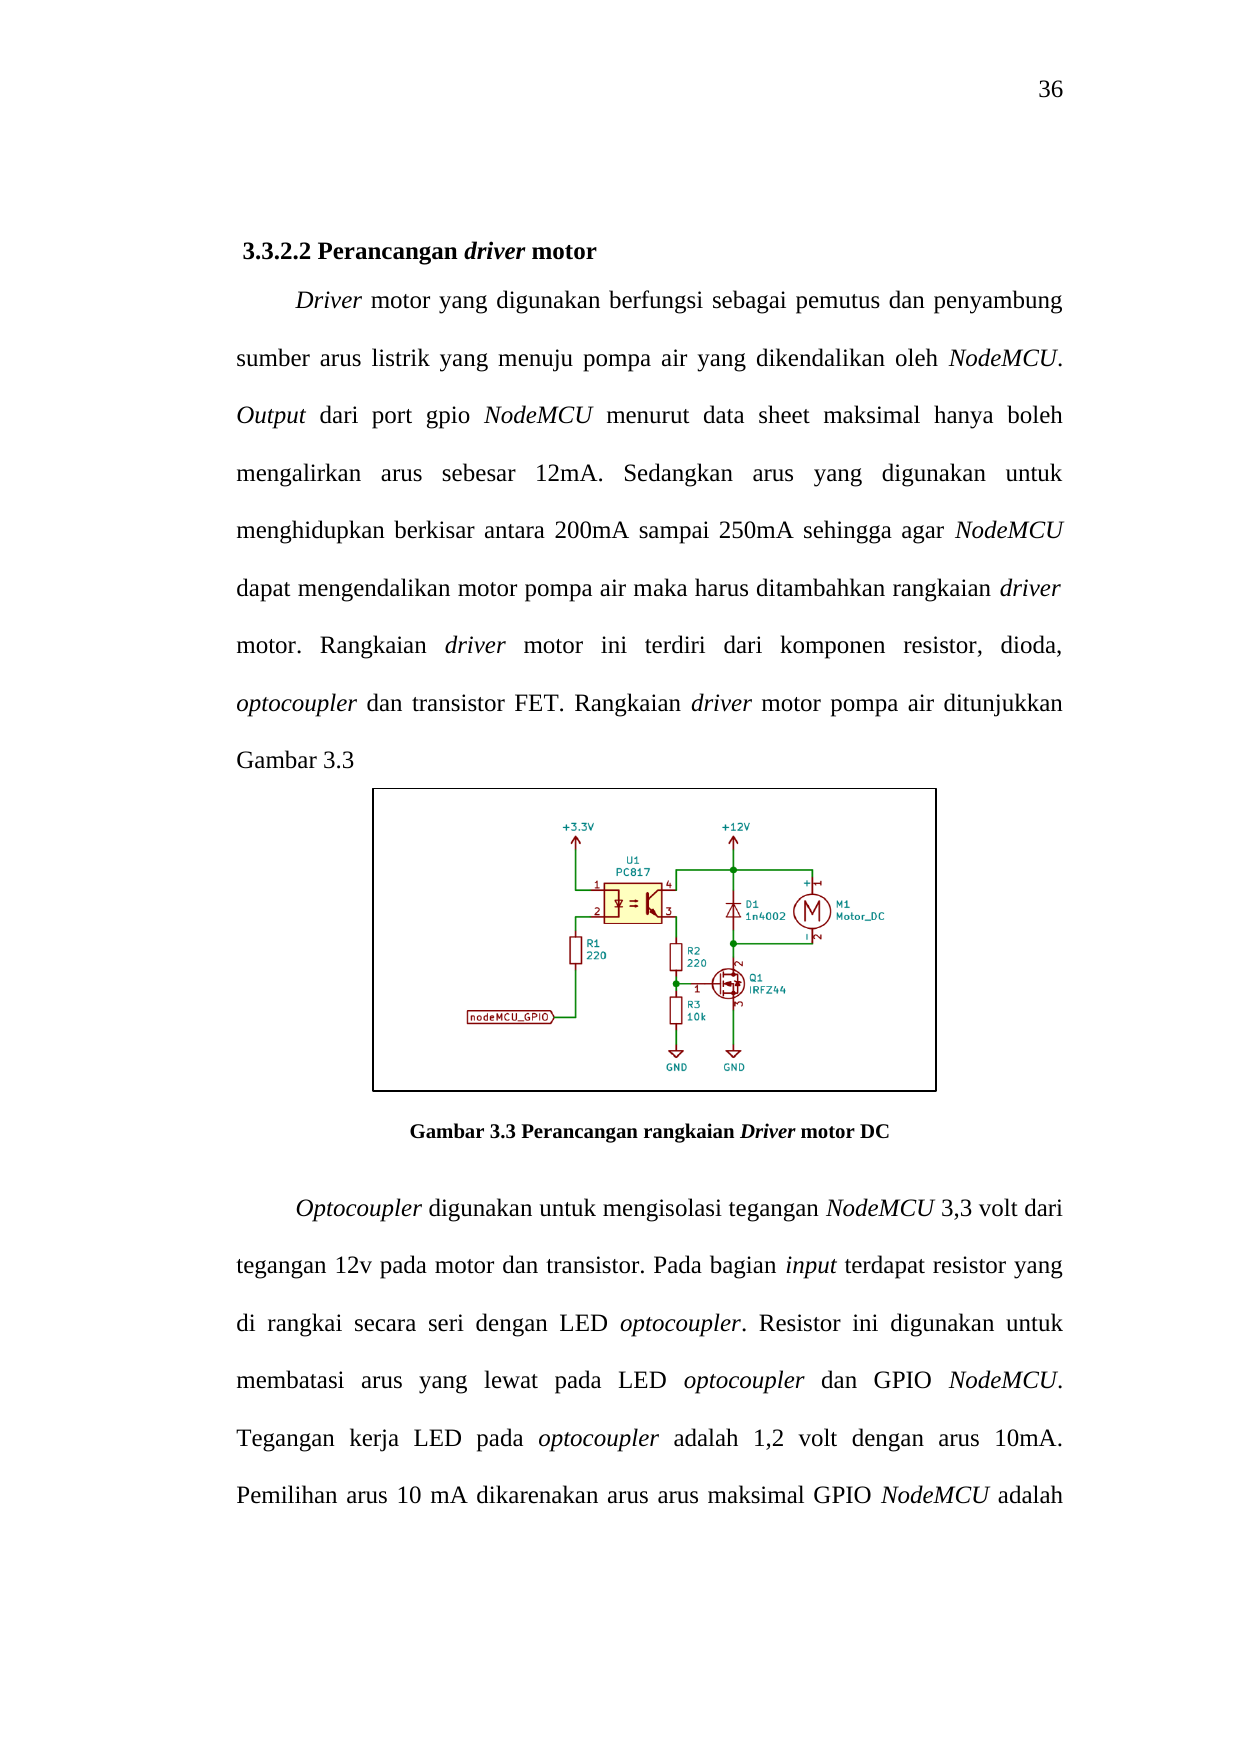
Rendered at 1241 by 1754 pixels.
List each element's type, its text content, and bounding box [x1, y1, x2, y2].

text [236, 1193, 1063, 1509]
subtitle 3.3.2.2 Perancangan driver motor [236, 236, 1063, 265]
subtitle Gambar 3.3 Perancangan rangkaian Driver motor DC [236, 1119, 1063, 1143]
text Driver motor yang digunakan berfungsi sebagai pemutus dan penyambung sumber arus listrik yang menuju pompa air yang dikendalikan oleh NodeMCU. Output dari port gpio NodeMCU menurut data sheet maksimal hanya boleh mengalirkan arus sebesar 12mA. Sedangkan arus yang digunakan untuk menghidupkan berkisar antara 200mA sampai 250mA sehingga agar NodeMCU dapat mengendalikan motor pompa air maka harus ditambahkan rangkaian driver motor. Rangkaian driver motor ini terdiri dari komponen resistor, dioda, optocoupler dan transistor FET. Rangkaian driver motor pompa air ditunjukkan Gambar 3.3 [236, 286, 1063, 774]
picture [462, 803, 896, 1085]
